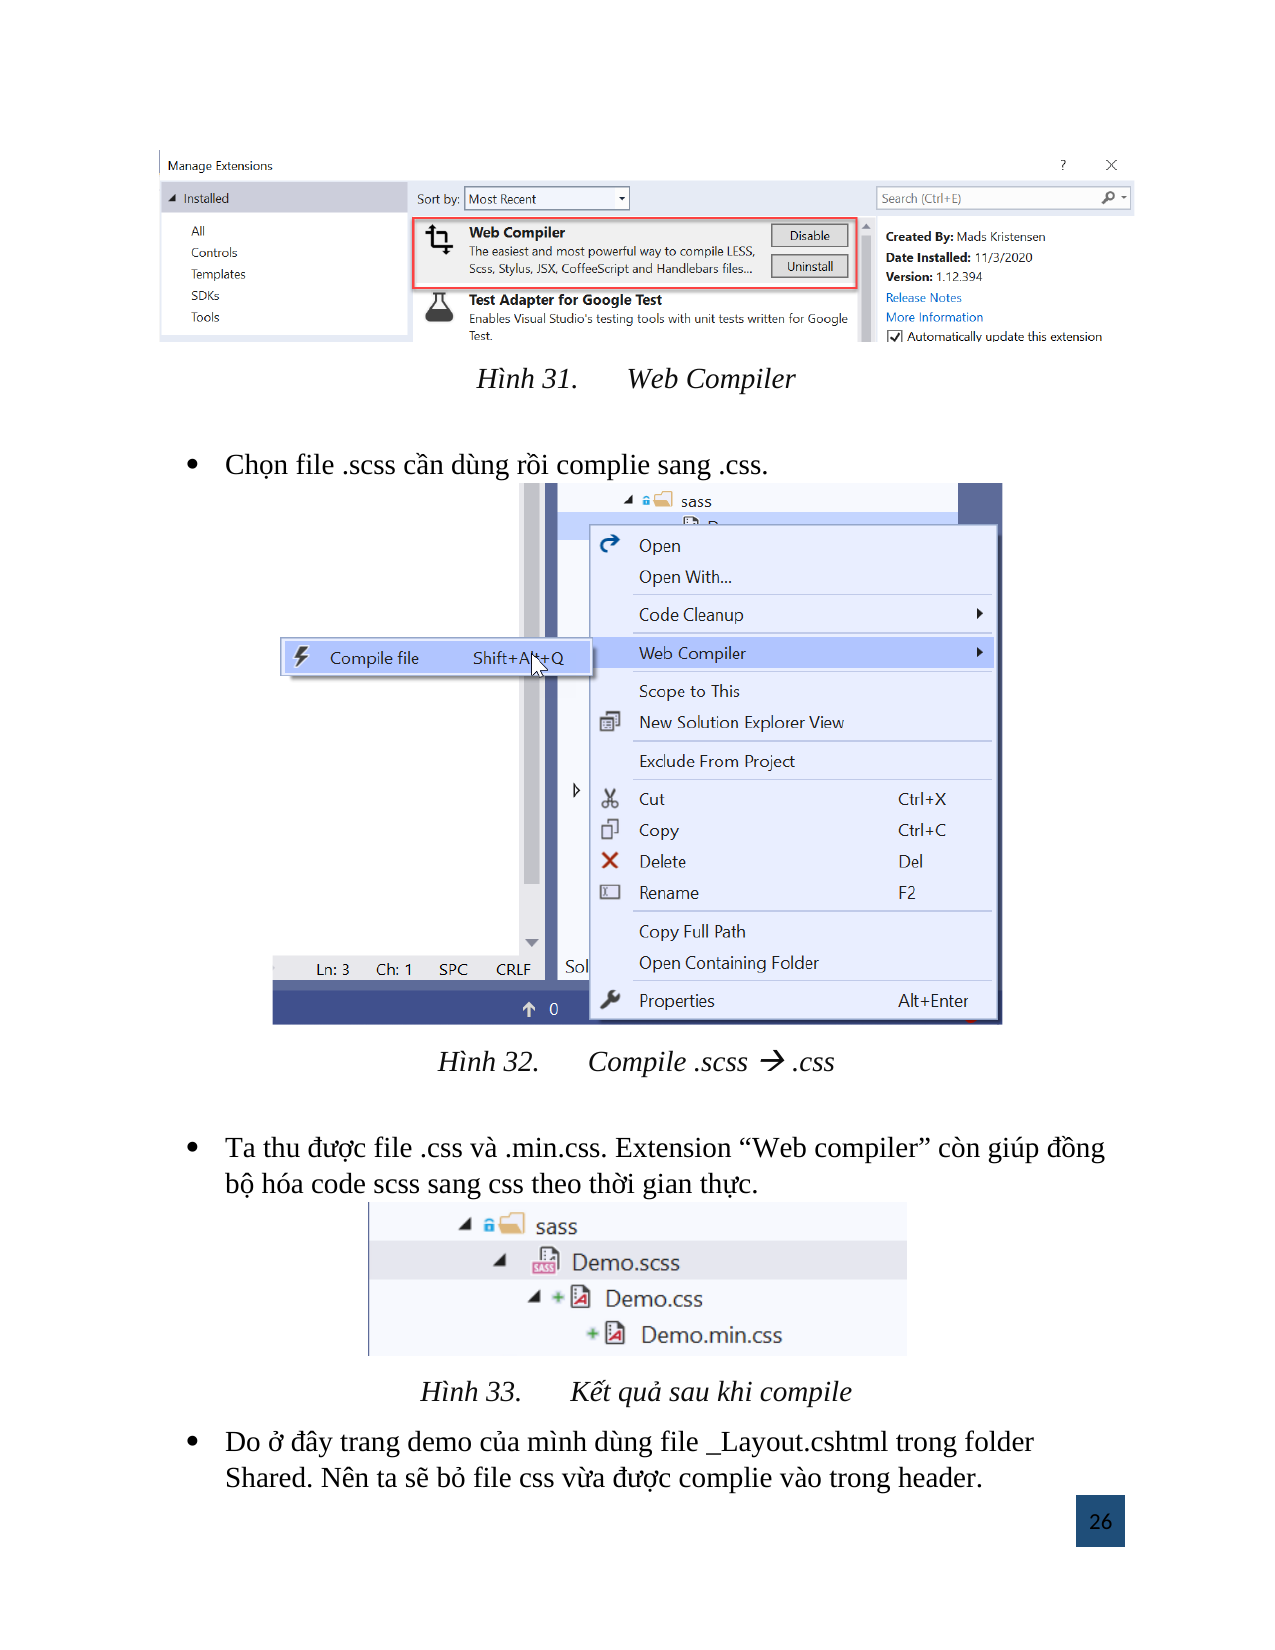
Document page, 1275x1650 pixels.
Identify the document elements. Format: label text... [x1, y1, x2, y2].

list Ta thu được file .css và .min.css. Extension “Web compiler” còn giúp đồng bộ hóa code scss sang css theo thời gian thực. [187, 1130, 1125, 1200]
picture [272, 483, 1003, 1025]
list Do ở đây trang demo của mình dùng file _Layout.cshtml trong folder Shared. Nên ta sẽ bỏ file css vừa được complie vào trong header. [187, 1424, 1125, 1494]
text Compile .scss .css [150, 1044, 1125, 1077]
picture [368, 1202, 907, 1356]
text Web Compiler [150, 361, 1125, 394]
list Chọn file .scss cần dùng rồi complie sang .css. [187, 447, 1125, 481]
picture [159, 150, 1135, 342]
text Kết quả sau khi compile [150, 1374, 1125, 1407]
